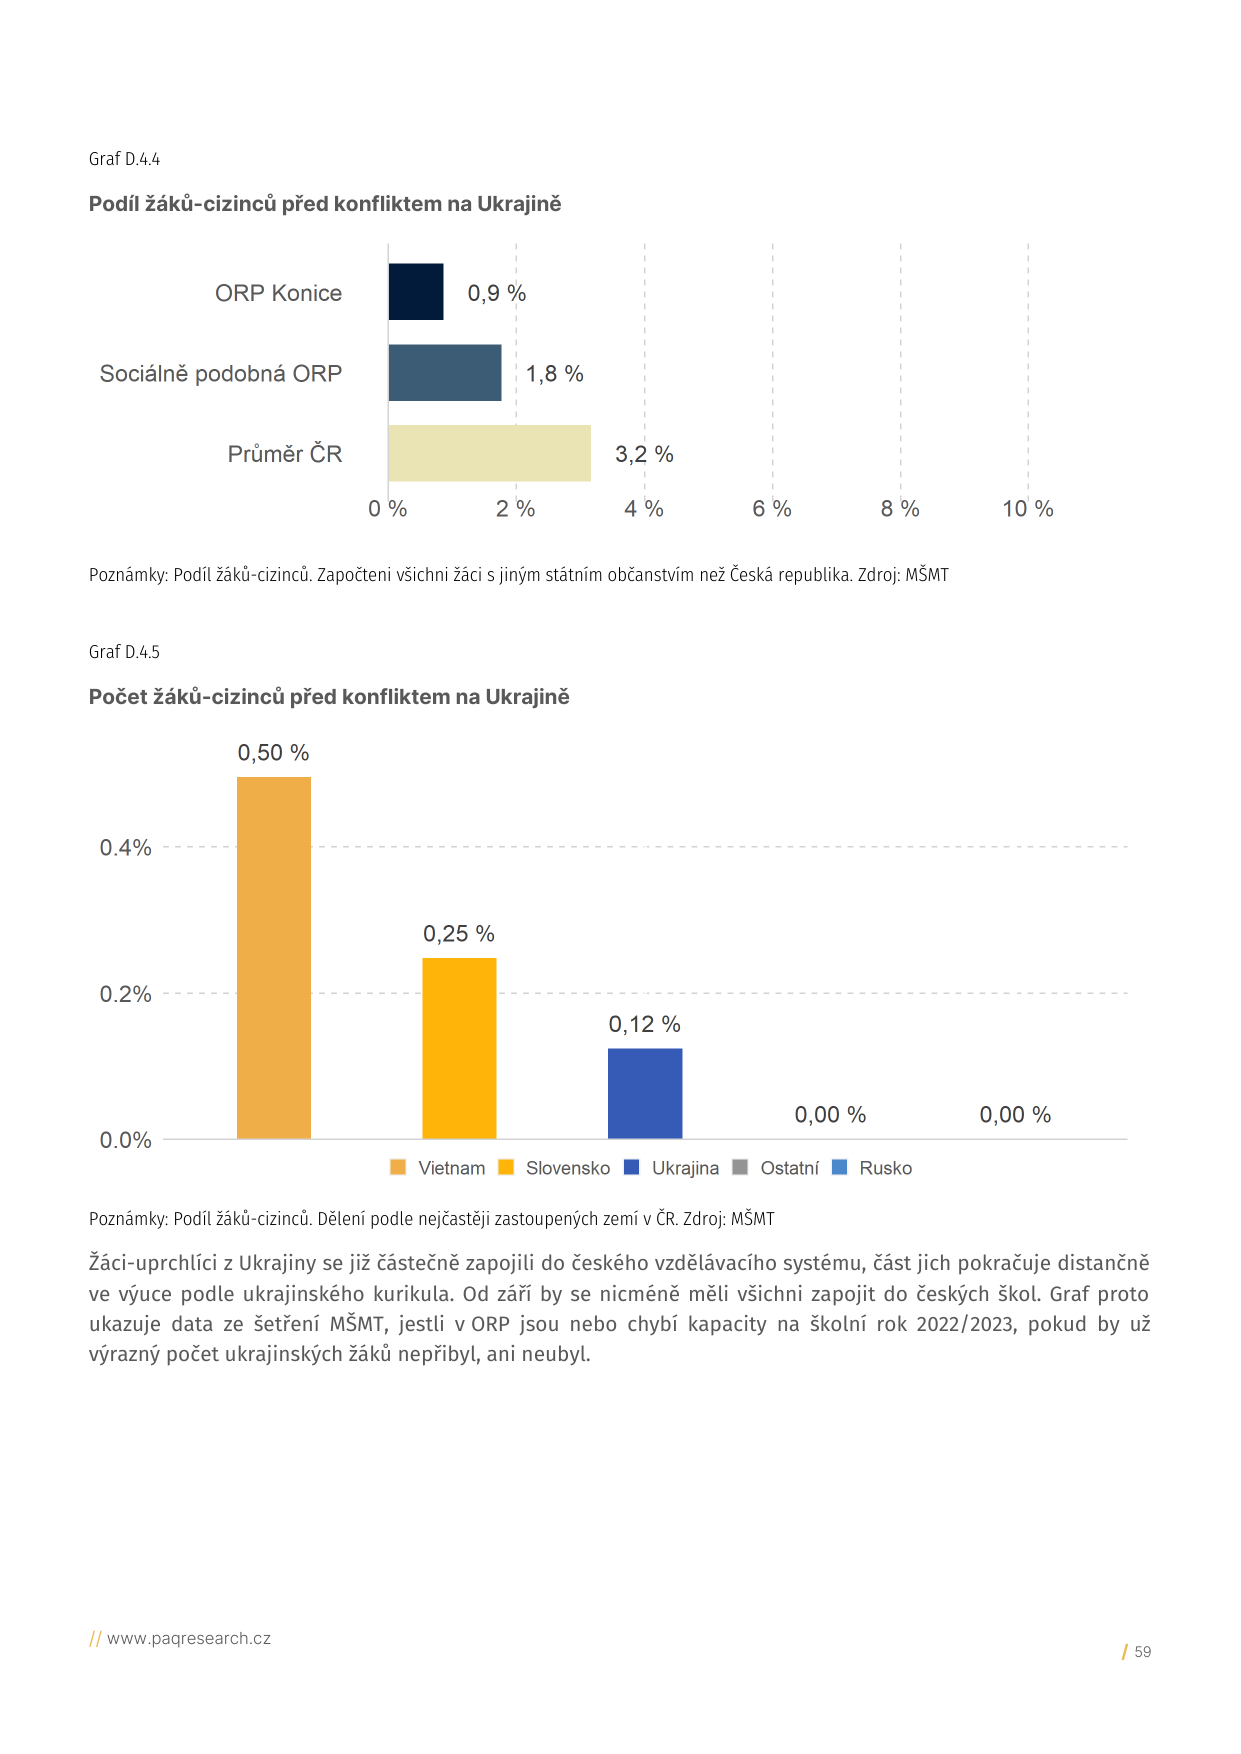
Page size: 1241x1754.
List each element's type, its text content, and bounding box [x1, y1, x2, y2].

picture [88, 709, 1139, 1191]
text Podíl žáků-cizinců před konfliktem na Ukrajině [89, 186, 1152, 216]
text Poznámky: Podíl žáků-cizinců. Započteni všichni žáci s jiným státním občanstvím než Česká republika. Zdroj: MŠMT [89, 564, 1152, 587]
text Graf D.4.4 [89, 148, 1152, 170]
text Poznámky: Podíl žáků-cizinců. Dělení podle nejčastěji zastoupených zemí v ČR. Zdroj: MŠMT [89, 1208, 1152, 1230]
text Graf D.4.5 [89, 641, 1152, 663]
text Žáci-uprchlíci z Ukrajiny se již částečně zapojili do českého vzdělávacího systému, část jich pokračuje distančně ve výuce podle ukrajinského kurikula. Od září by se nicméně měli všichni zapojit do českých škol. Graf proto ukazuje data ze šetření MŠMT, jestli v ORP jsou nebo chybí kapacity na školní rok 2022/2023, pokud by už výrazný počet ukrajinských žáků nepřibyl, ani neubyl. [89, 1246, 1152, 1367]
picture [88, 216, 1139, 548]
text Počet žáků-cizinců před konfliktem na Ukrajině [89, 679, 1152, 709]
